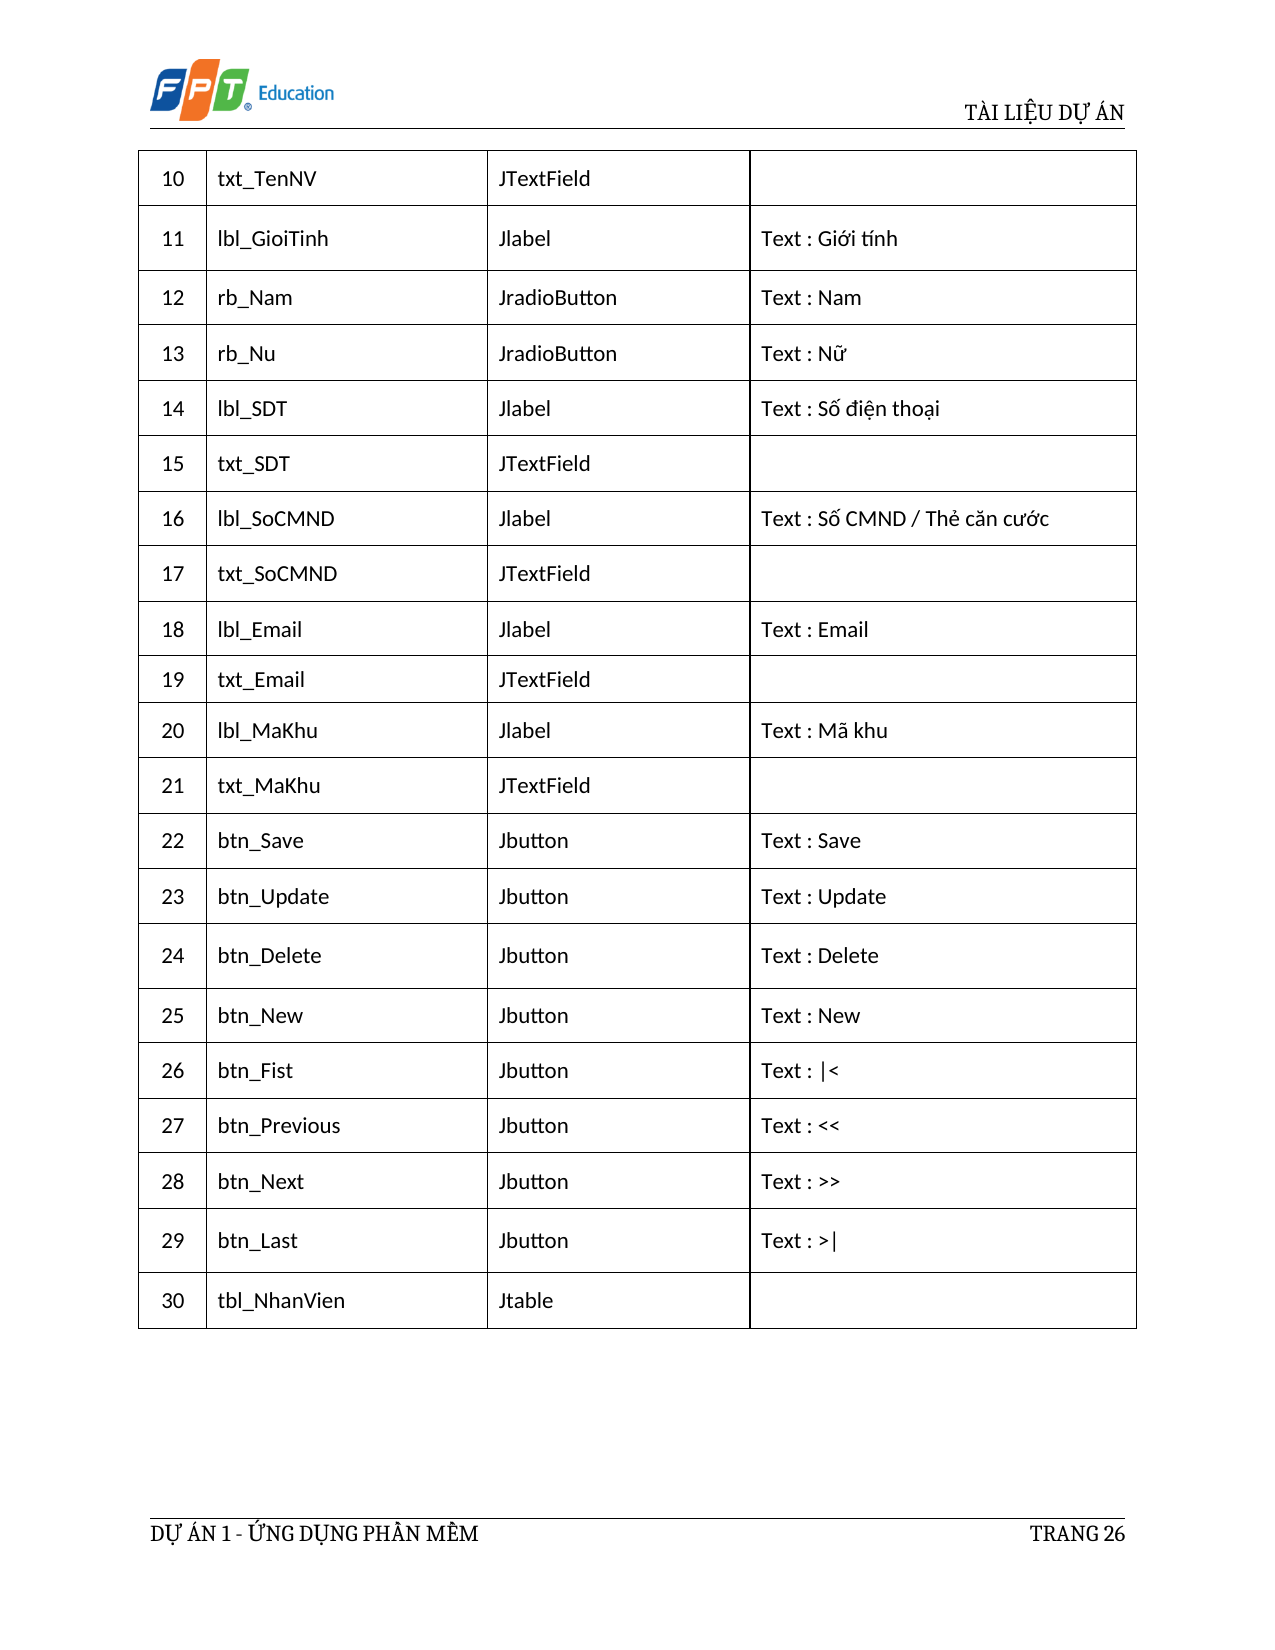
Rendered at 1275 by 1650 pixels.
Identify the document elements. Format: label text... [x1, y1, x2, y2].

table_cell 13 [139, 325, 206, 380]
table_cell [751, 436, 1136, 491]
table_cell JTextField [488, 758, 749, 812]
table_cell btn_Update [207, 869, 487, 923]
table_cell Text : Email [751, 602, 1136, 655]
table_cell Text : Số điện thoại [751, 381, 1136, 434]
table_cell Jbutton [488, 989, 749, 1042]
table_cell lbl_SDT [207, 381, 487, 434]
table_cell Text : Nam [751, 271, 1136, 324]
table_cell Jlabel [488, 703, 749, 757]
table_cell btn_Save [207, 814, 487, 868]
table_cell [751, 656, 1136, 702]
table_cell Jbutton [488, 1209, 749, 1272]
table_cell Jbutton [488, 1153, 749, 1208]
table_cell Text : Số CMND / Thẻ căn cước [751, 492, 1136, 545]
table_cell 23 [139, 869, 206, 923]
table_cell [751, 546, 1136, 601]
table_cell 21 [139, 758, 206, 812]
table_cell 16 [139, 492, 206, 545]
picture [150, 59, 336, 121]
table_cell Text : Delete [751, 924, 1136, 987]
table_cell 18 [139, 602, 206, 655]
table_cell btn_Previous [207, 1099, 487, 1152]
table_cell Text : Save [751, 814, 1136, 868]
table_cell Jtable [488, 1273, 749, 1328]
table_cell btn_New [207, 989, 487, 1042]
table_cell Text : >> [751, 1153, 1136, 1208]
table_cell btn_Last [207, 1209, 487, 1272]
table_cell lbl_MaKhu [207, 703, 487, 757]
table_cell 30 [139, 1273, 206, 1328]
table_cell 22 [139, 814, 206, 868]
table_cell Jlabel [488, 206, 749, 270]
table_cell btn_Next [207, 1153, 487, 1208]
table_cell txt_SDT [207, 436, 487, 491]
table_cell 27 [139, 1099, 206, 1152]
table_cell Jbutton [488, 869, 749, 923]
table_cell 17 [139, 546, 206, 601]
table_cell 20 [139, 703, 206, 757]
table_cell rb_Nu [207, 325, 487, 380]
table_cell Jbutton [488, 924, 749, 987]
table_cell 11 [139, 206, 206, 270]
table_cell JTextField [488, 436, 749, 491]
table_cell 26 [139, 1043, 206, 1098]
table_cell 19 [139, 656, 206, 702]
table_cell JradioButton [488, 271, 749, 324]
table_cell [751, 1273, 1136, 1328]
table_cell Text : >| [751, 1209, 1136, 1272]
table_cell 14 [139, 381, 206, 434]
table_cell 15 [139, 436, 206, 491]
table_cell btn_Delete [207, 924, 487, 987]
table_cell 28 [139, 1153, 206, 1208]
table_cell lbl_GioiTinh [207, 206, 487, 270]
table_cell Jbutton [488, 1043, 749, 1098]
table_cell rb_Nam [207, 271, 487, 324]
table_cell Text : Update [751, 869, 1136, 923]
table_cell tbl_NhanVien [207, 1273, 487, 1328]
table_cell txt_TenNV [207, 151, 487, 205]
table_cell 10 [139, 151, 206, 205]
table_cell JTextField [488, 151, 749, 205]
table_cell JTextField [488, 656, 749, 702]
table_cell 25 [139, 989, 206, 1042]
table_cell txt_MaKhu [207, 758, 487, 812]
table_cell Text : |< [751, 1043, 1136, 1098]
table_cell Jbutton [488, 814, 749, 868]
table_cell Text : New [751, 989, 1136, 1042]
table_cell [751, 758, 1136, 812]
table_cell lbl_SoCMND [207, 492, 487, 545]
table_cell txt_Email [207, 656, 487, 702]
table_cell Text : Mã khu [751, 703, 1136, 757]
table_cell JTextField [488, 546, 749, 601]
table_cell Jlabel [488, 492, 749, 545]
table_cell Jlabel [488, 602, 749, 655]
table_cell btn_Fist [207, 1043, 487, 1098]
table_cell Jlabel [488, 381, 749, 434]
table_cell lbl_Email [207, 602, 487, 655]
table_cell txt_SoCMND [207, 546, 487, 601]
table_cell [751, 151, 1136, 205]
table_cell JradioButton [488, 325, 749, 380]
table_cell 12 [139, 271, 206, 324]
table_cell 24 [139, 924, 206, 987]
table_cell Text : Nữ [751, 325, 1136, 380]
table_cell Jbutton [488, 1099, 749, 1152]
table_cell 29 [139, 1209, 206, 1272]
table_cell Text : << [751, 1099, 1136, 1152]
table_cell Text : Giới tính [751, 206, 1136, 270]
